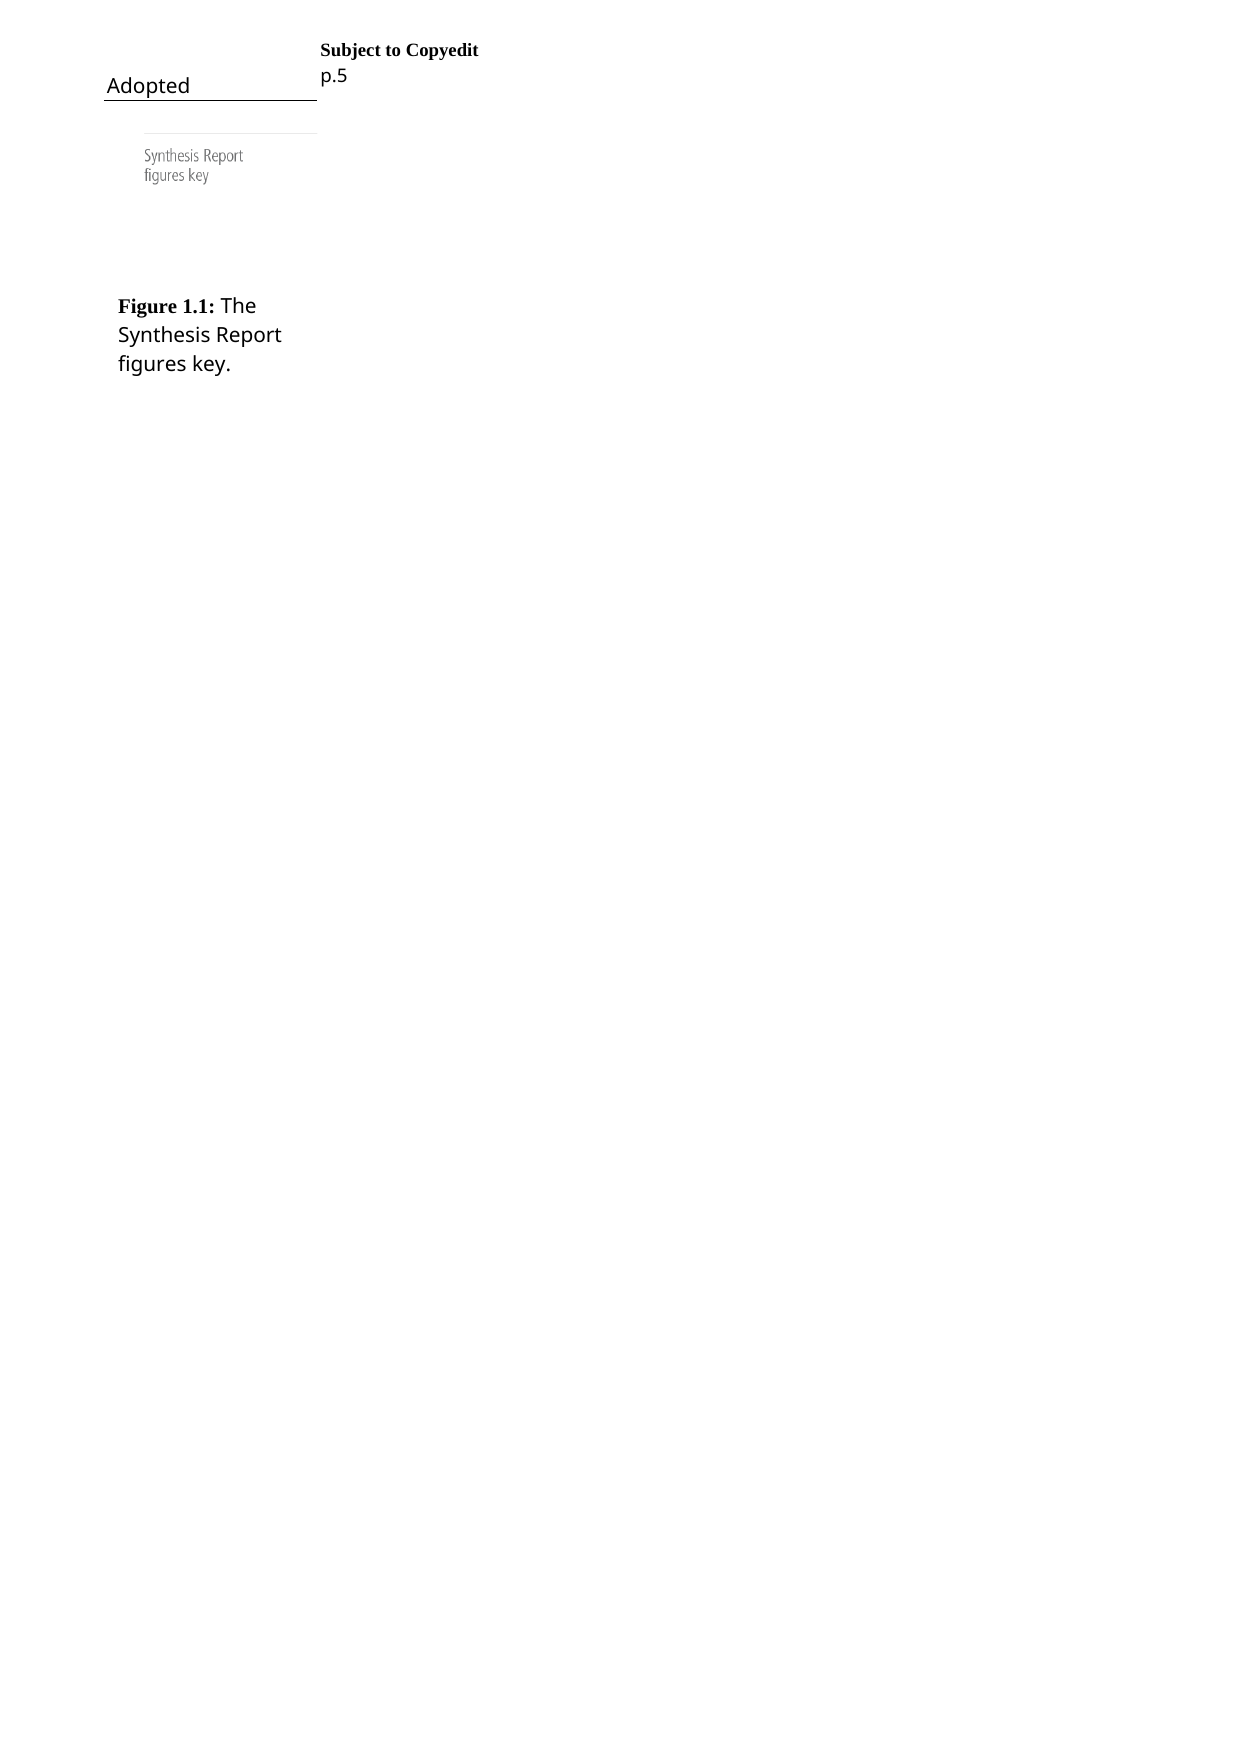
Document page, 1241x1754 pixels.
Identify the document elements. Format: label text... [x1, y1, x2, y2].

table_header Adopted [104, 71, 317, 100]
text Figure 1.1: The Synthesis Report figures key. [118, 290, 317, 377]
picture [133, 119, 318, 290]
text Subject to Copyedit p.5 [320, 36, 520, 88]
